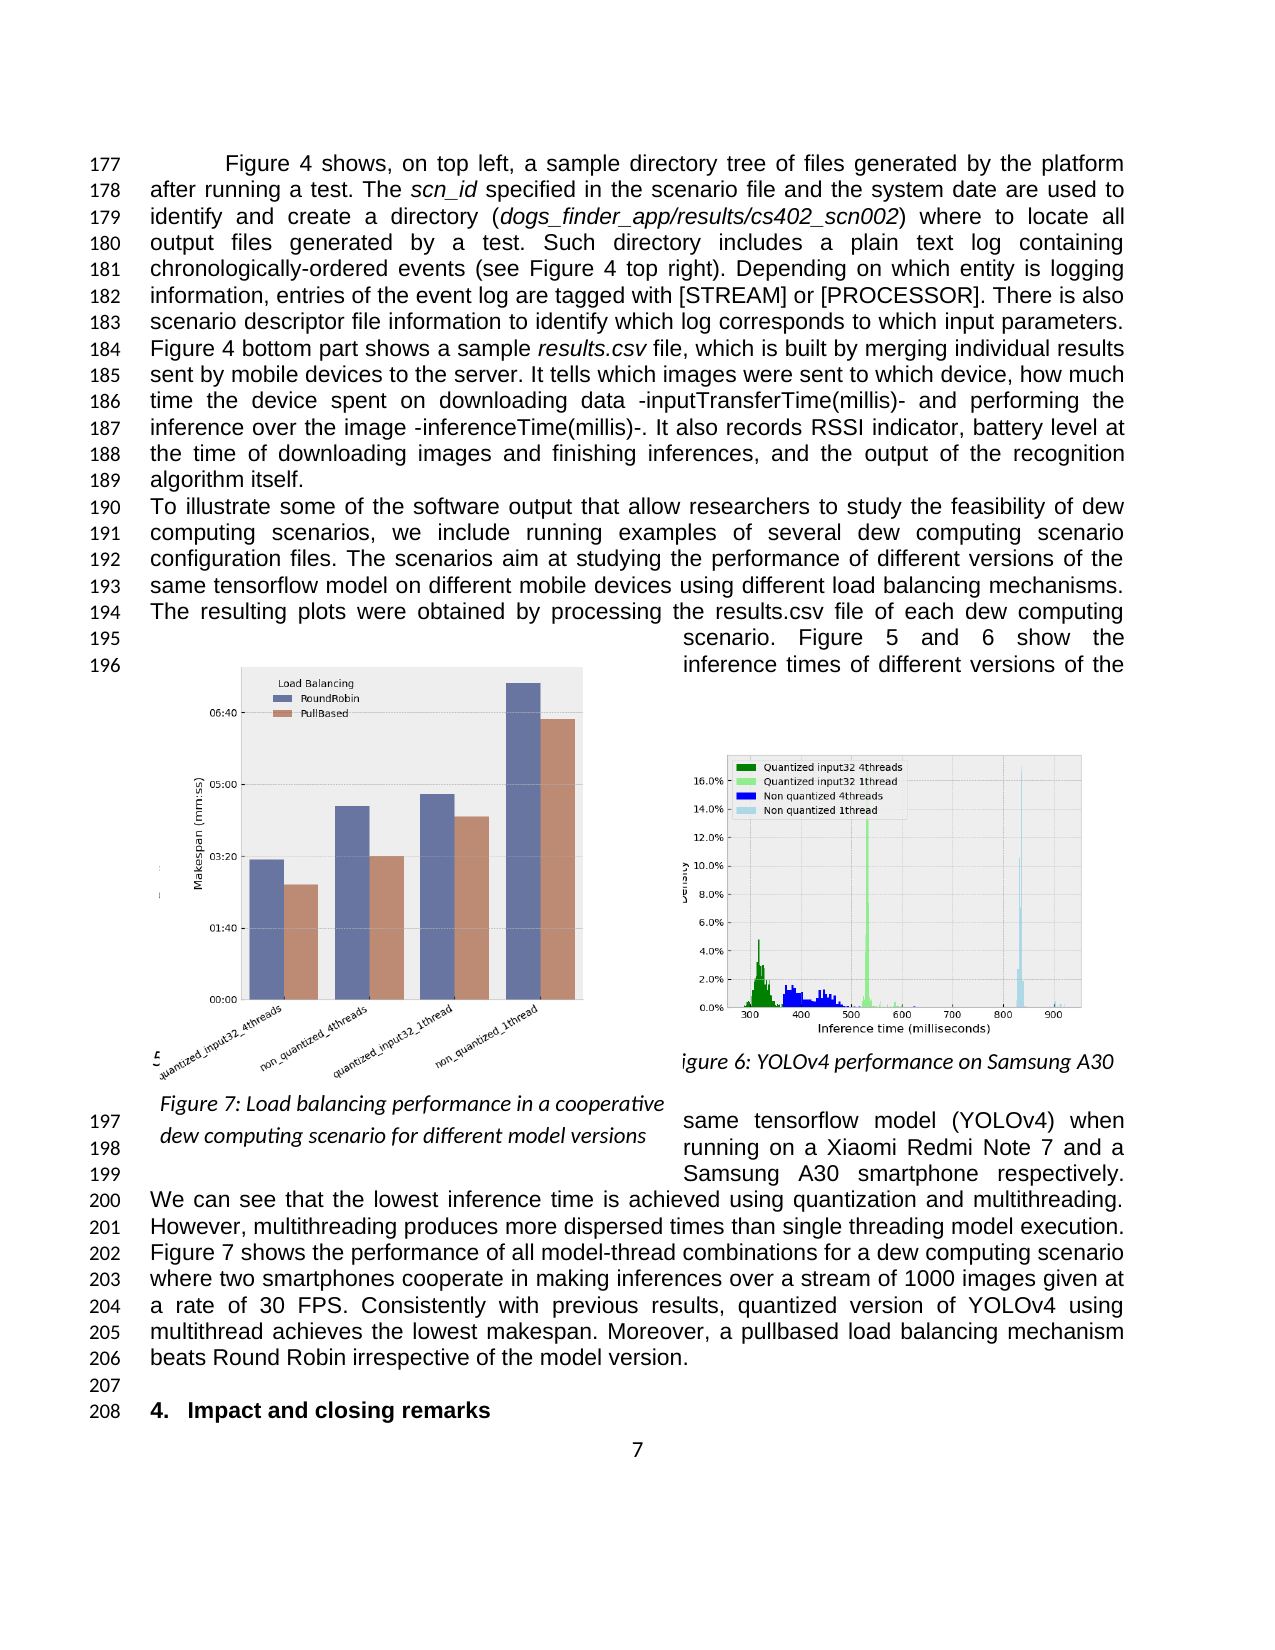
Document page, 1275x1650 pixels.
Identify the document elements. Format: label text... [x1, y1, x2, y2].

list Impact and closing remarks [150, 1397, 1125, 1423]
text Figure 4 shows, on top left, a sample directory tree of files generated by the platform after running a test. The scn_id specified in the scenario file and the system date are used to identify and create a directory (dogs_finder_app/results/cs402_scn002) where to locate all output files generated by a test. Such directory includes a plain text log containing chronologically-ordered events (see Figure 4 top right). Depending on which entity is logging information, entries of the event log are tagged with [STREAM] or [PROCESSOR]. There is also scenario descriptor file information to identify which log corresponds to which input parameters. Figure 4 bottom part shows a sample results.csv file, which is built by merging individual results sent by mobile devices to the server. It tells which images were sent to which device, how much time the device spent on downloading data -inputTransferTime(millis)- and performing the inference over the image -inferenceTime(millis)-. It also records RSSI indicator, battery level at the time of downloading images and finishing inferences, and the output of the recognition algorithm itself. [150, 150, 1125, 493]
picture [151, 656, 1126, 1085]
